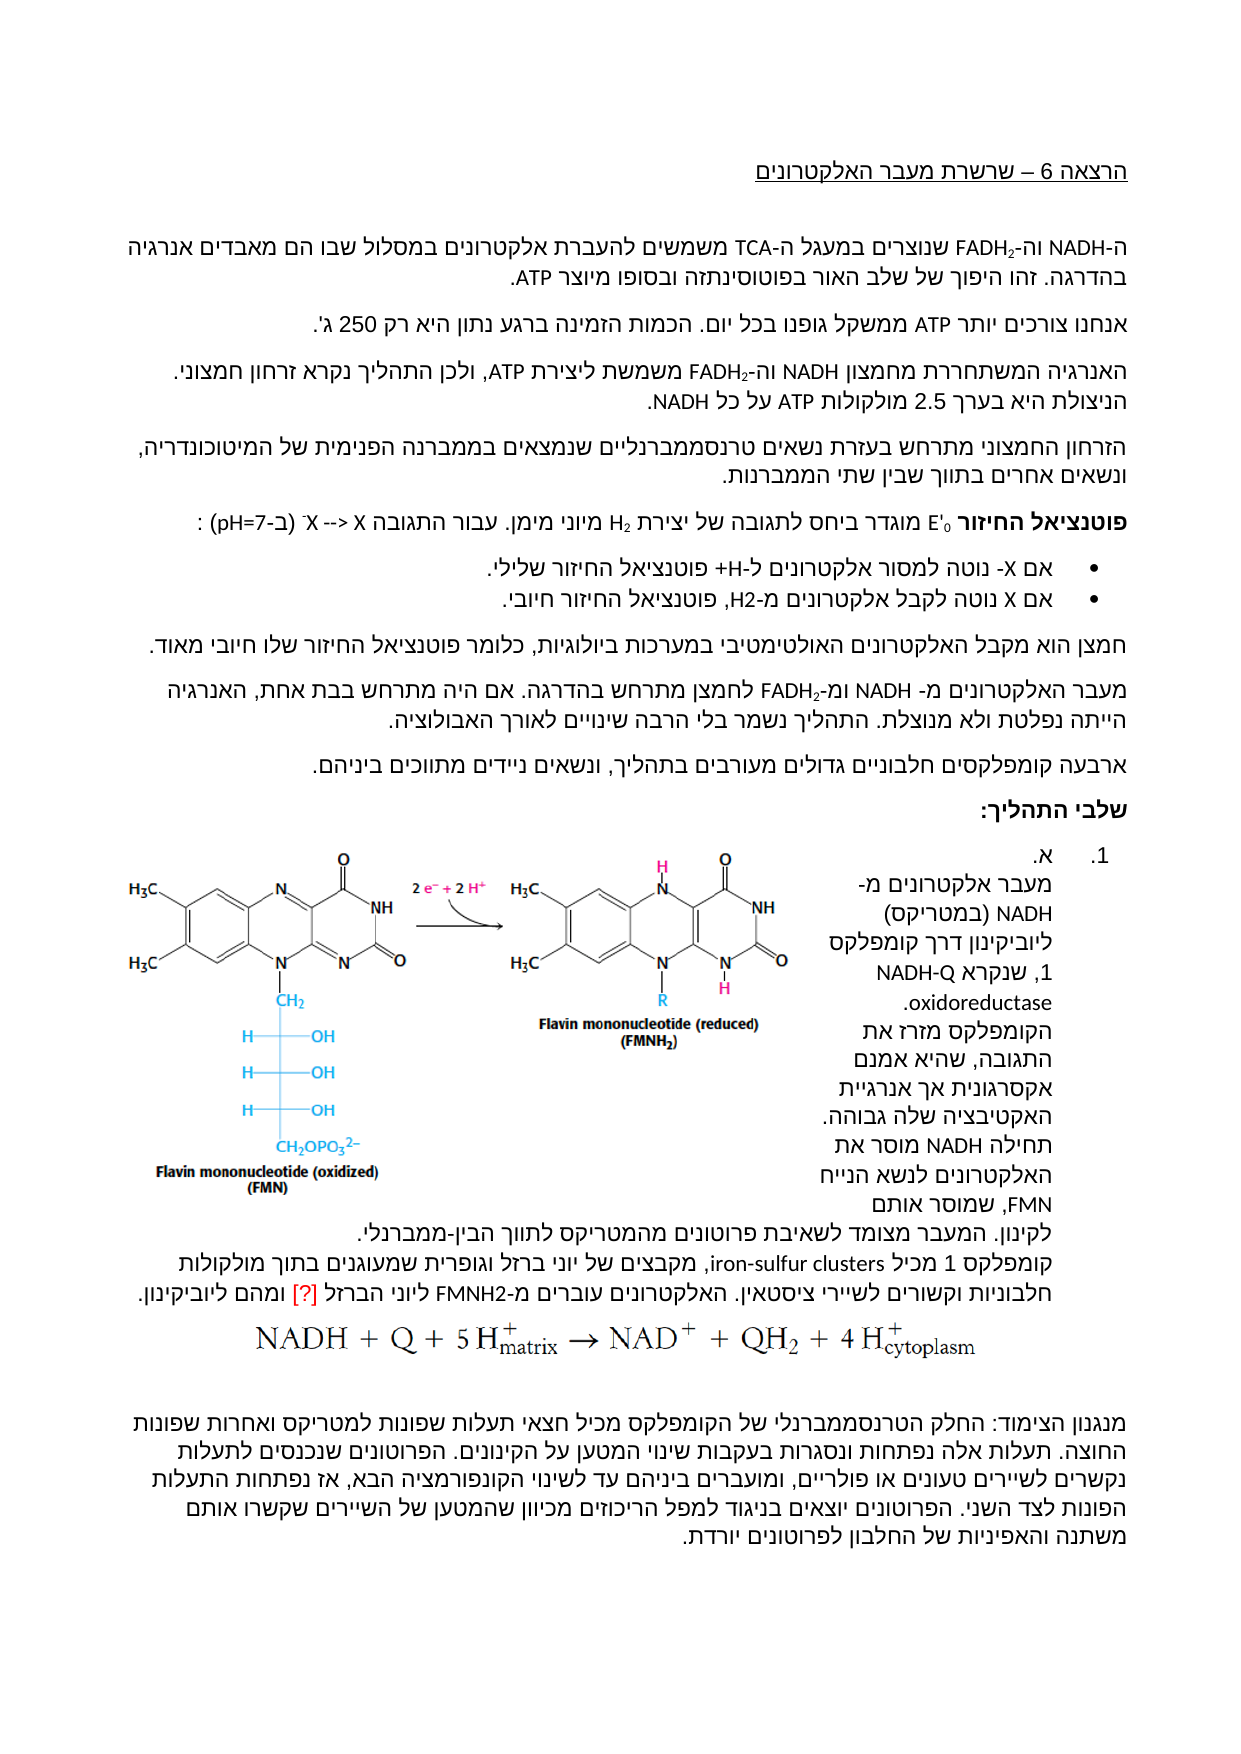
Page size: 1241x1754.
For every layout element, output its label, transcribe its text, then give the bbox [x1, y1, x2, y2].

text מנגנון הצימוד: החלק הטרנסממברנלי של הקומפלקס מכיל חצאי תעלות שפונות למטריקס ואחרות שפונות החוצה. תעלות אלה נפתחות ונסגרות בעקבות שינוי המטען על הקינונים. הפרוטונים שנכנסים לתעלות נקשרים לשיירים טעונים או פולריים, ומועברים ביניהם עד לשינוי הקונפורמציה הבא, אז נפתחות התעלות הפונות לצד השני. הפרוטונים יוצאים בניגוד למפל הריכוזים מכיוון שהמטען של השיירים שקשרו אותם משתנה והאפיניות של החלבון לפרוטונים יורדת. [112, 1409, 1128, 1549]
subtitle הרצאה 6 – שרשרת מעבר האלקטרונים [112, 158, 1128, 184]
text ה-NADH וה-FADH2 שנוצרים במעגל ה-TCA משמשים להעברת אלקטרונים במסלול שבו הם מאבדים אנרגיה בהדרגה. זהו היפוך של שלב האור בפוטוסינתזה ובסופו מיוצר ATP. [112, 233, 1128, 291]
text שלבי התהליך: [112, 797, 1128, 823]
list א. [790, 842, 1090, 868]
text האנרגיה המשתחררת מחמצון NADH וה-FADH2 משמשת ליצירת ATP, ולכן התהליך נקרא זרחון חמצוני. הניצולת היא בערך 2.5 מולקולות ATP על כל NADH. [112, 357, 1128, 415]
list אם X- נוטה למסור אלקטרונים ל-H+ פוטנציאל החיזור שלילי. [112, 554, 1090, 582]
picture [112, 842, 790, 1195]
text ארבעה קומפלקסים חלבוניים גדולים מעורבים בתהליך, ונשאים ניידים מתווכים ביניהם. [112, 752, 1128, 778]
text חמצן הוא מקבל האלקטרונים האולטימטיבי במערכות ביולוגיות, כלומר פוטנציאל החיזור שלו חיובי מאוד. [112, 632, 1128, 658]
list קומפלקס 1 מכיל iron-sulfur clusters, מקבצים של יוני ברזל וגופרית שמעוגנים בתוך מולקולות חלבוניות וקשורים לשיירי ציסטאין. האלקטרונים עוברים מ-FMNH2 ליוני הברזל [?] ומהם ליוביקינון. [112, 1249, 1053, 1307]
list אם X נוטה לקבל אלקטרונים מ-H2, פוטנציאל החיזור חיובי. [112, 585, 1090, 613]
text אנחנו צורכים יותר ATP ממשקל גופנו בכל יום. הכמות הזמינה ברגע נתון היא רק 250 ג'. [112, 310, 1128, 338]
text הזרחון החמצוני מתרחש בעזרת נשאים טרנסממברנליים שנמצאים בממברנה הפנימית של המיטוכונדריה, ונשאים אחרים בתווך שבין שתי הממברנות. [112, 434, 1128, 489]
picture [250, 1322, 990, 1359]
text פוטנציאל החיזור E'0 מוגדר ביחס לתגובה של יצירת H2 מיוני מימן. עבור התגובה X --> X- (ב-pH=7) : [112, 508, 1128, 536]
text מעבר האלקטרונים מ- NADH ומ-FADH2 לחמצן מתרחש בהדרגה. אם היה מתרחש בבת אחת, האנרגיה הייתה נפלטת ולא מנוצלת. התהליך נשמר בלי הרבה שינויים לאורך האבולוציה. [112, 677, 1128, 733]
